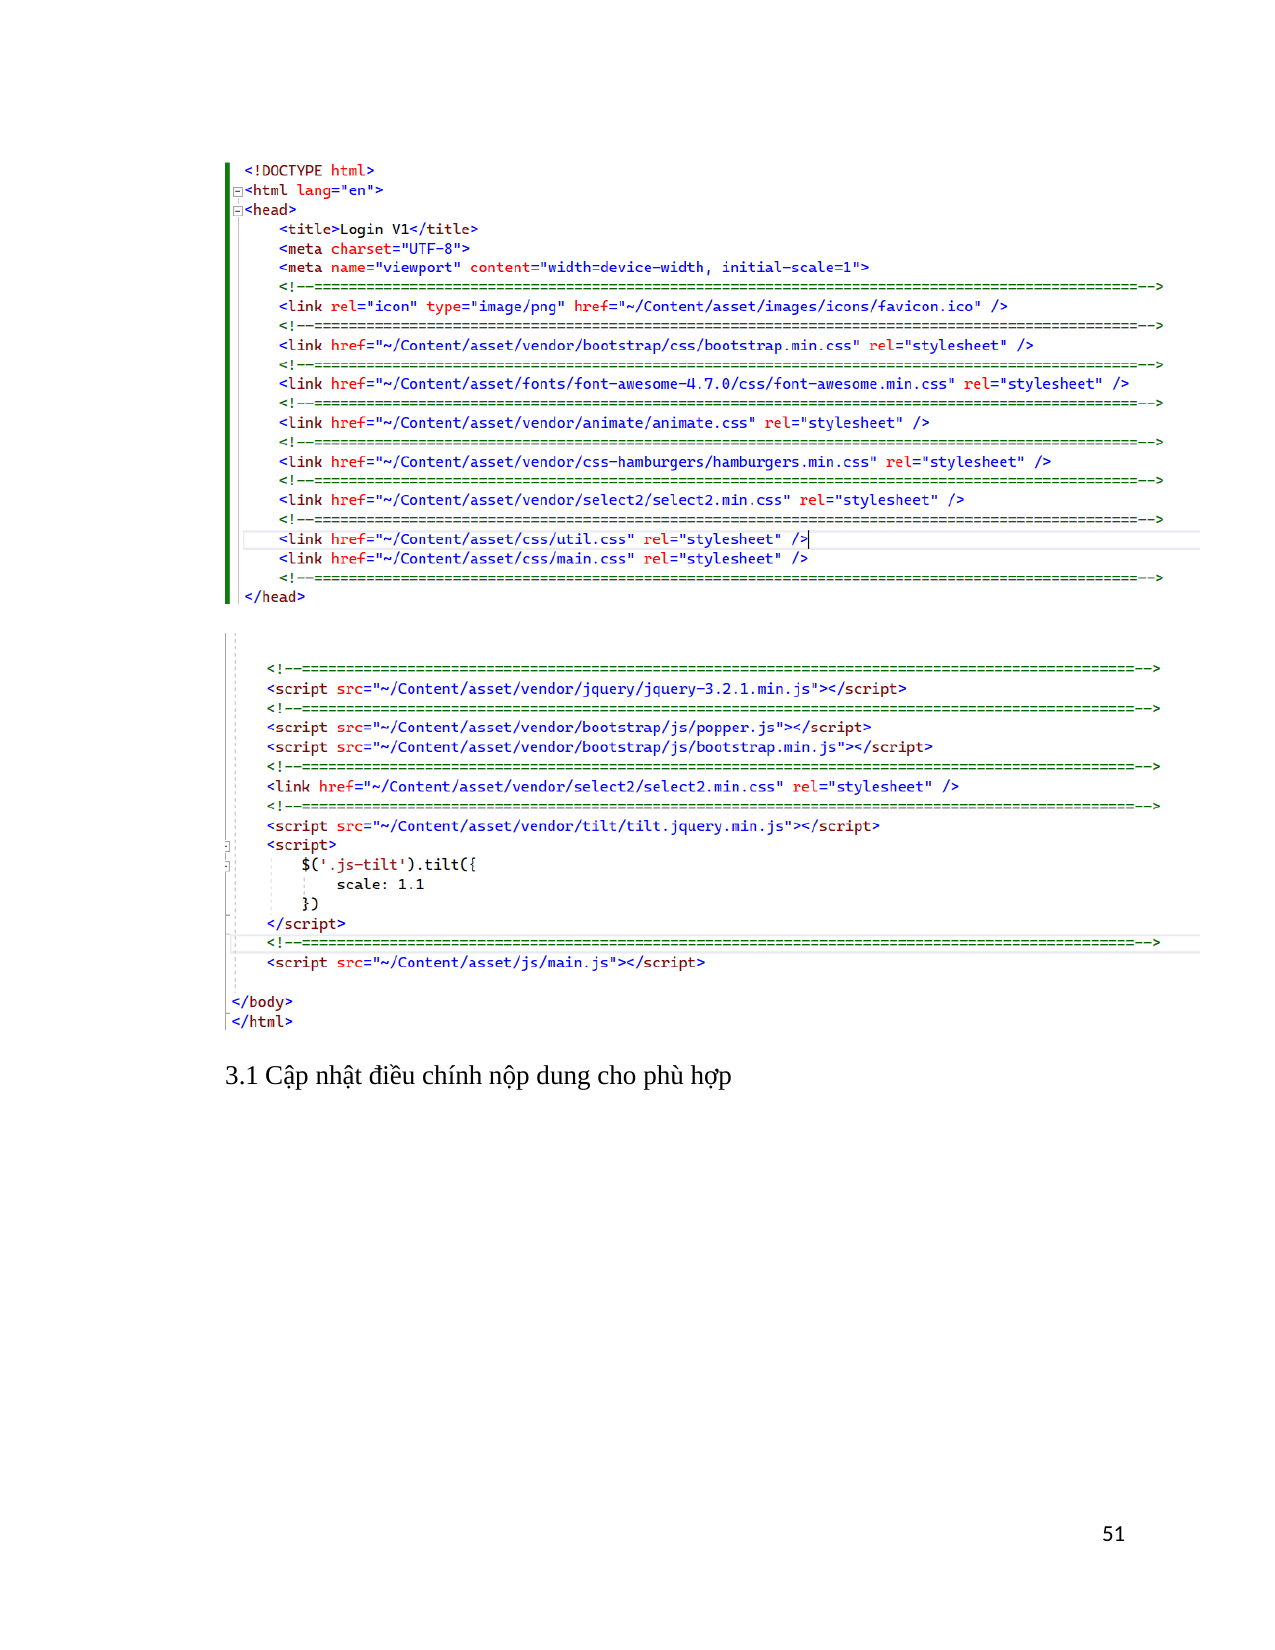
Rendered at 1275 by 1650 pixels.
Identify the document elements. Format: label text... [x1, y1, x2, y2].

picture [225, 633, 1200, 1030]
list Cập nhật điều chính nộp dung cho phù hợp [225, 1059, 1038, 1091]
picture [225, 150, 1200, 604]
